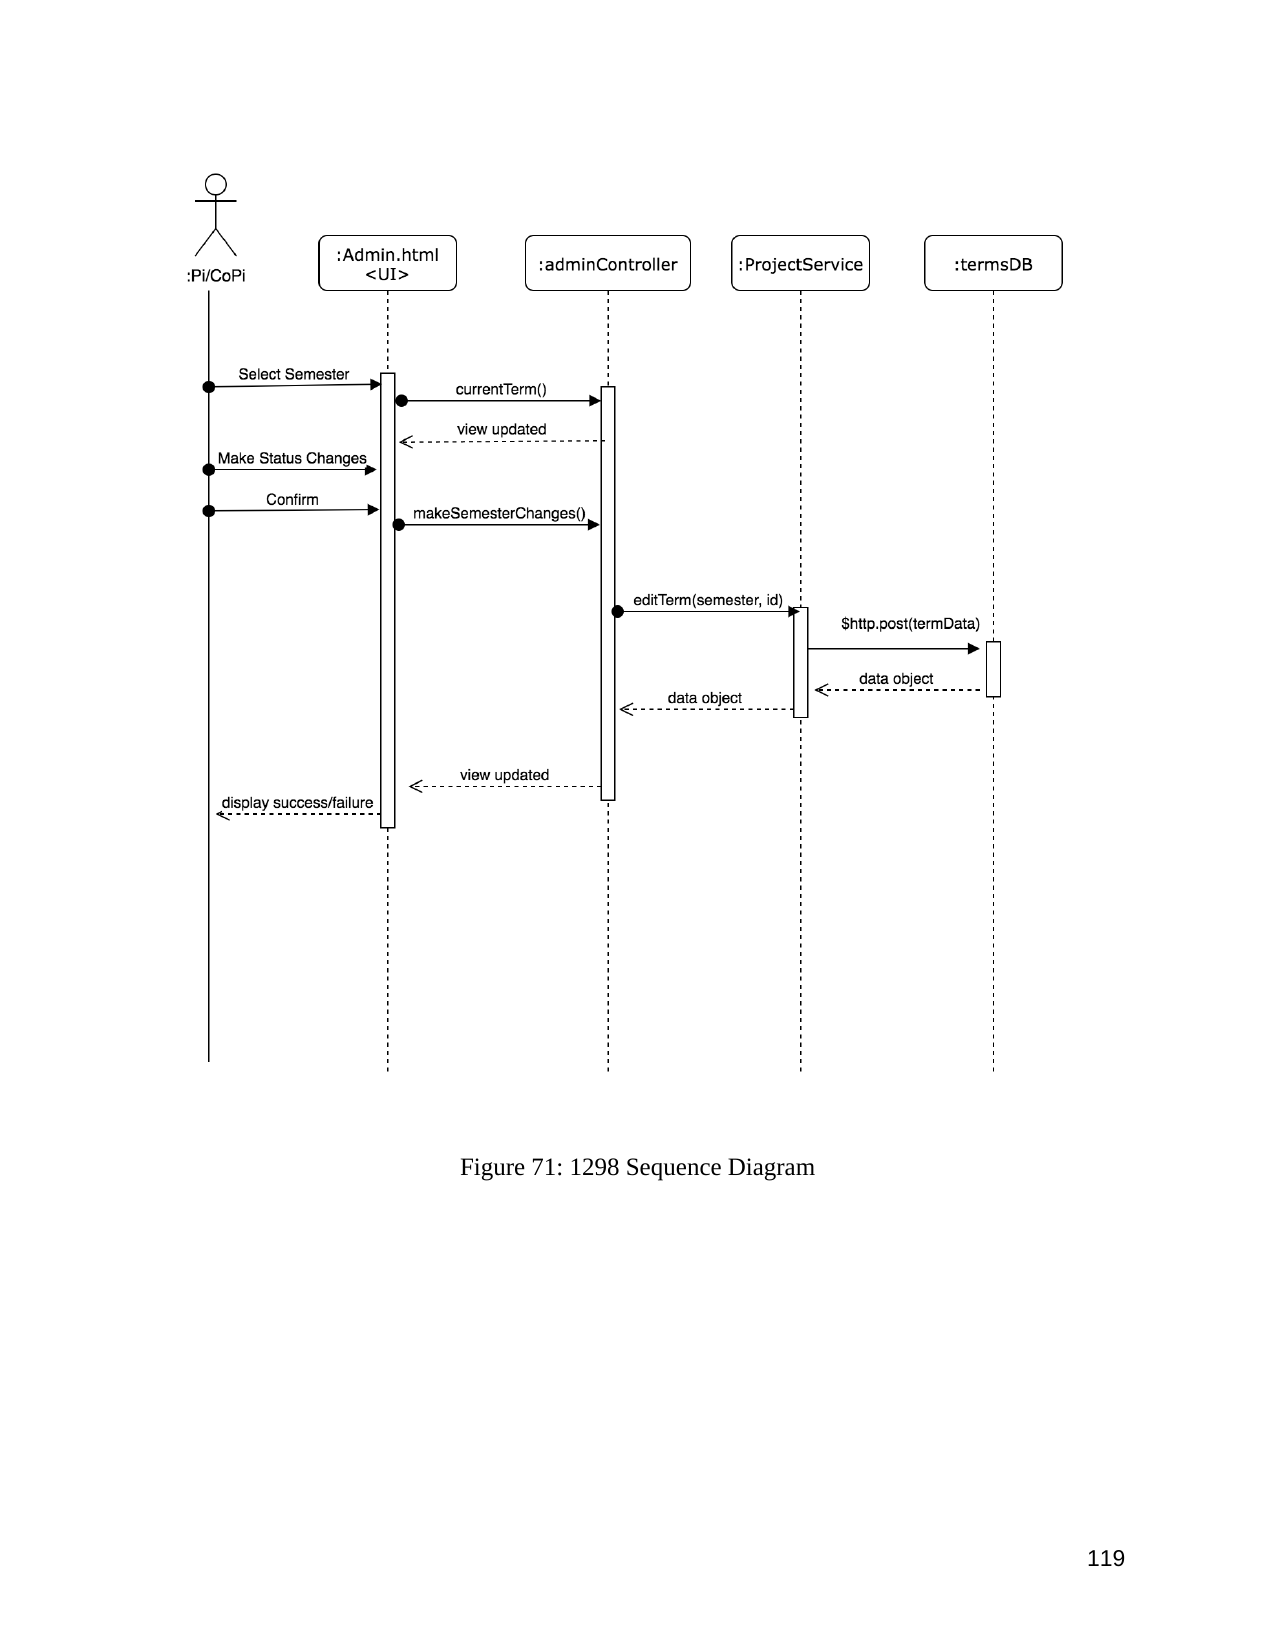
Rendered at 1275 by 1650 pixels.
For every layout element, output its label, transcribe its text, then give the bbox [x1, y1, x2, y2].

picture [150, 150, 1125, 1127]
text Figure 71: 1298 Sequence Diagram [150, 1152, 1125, 1181]
